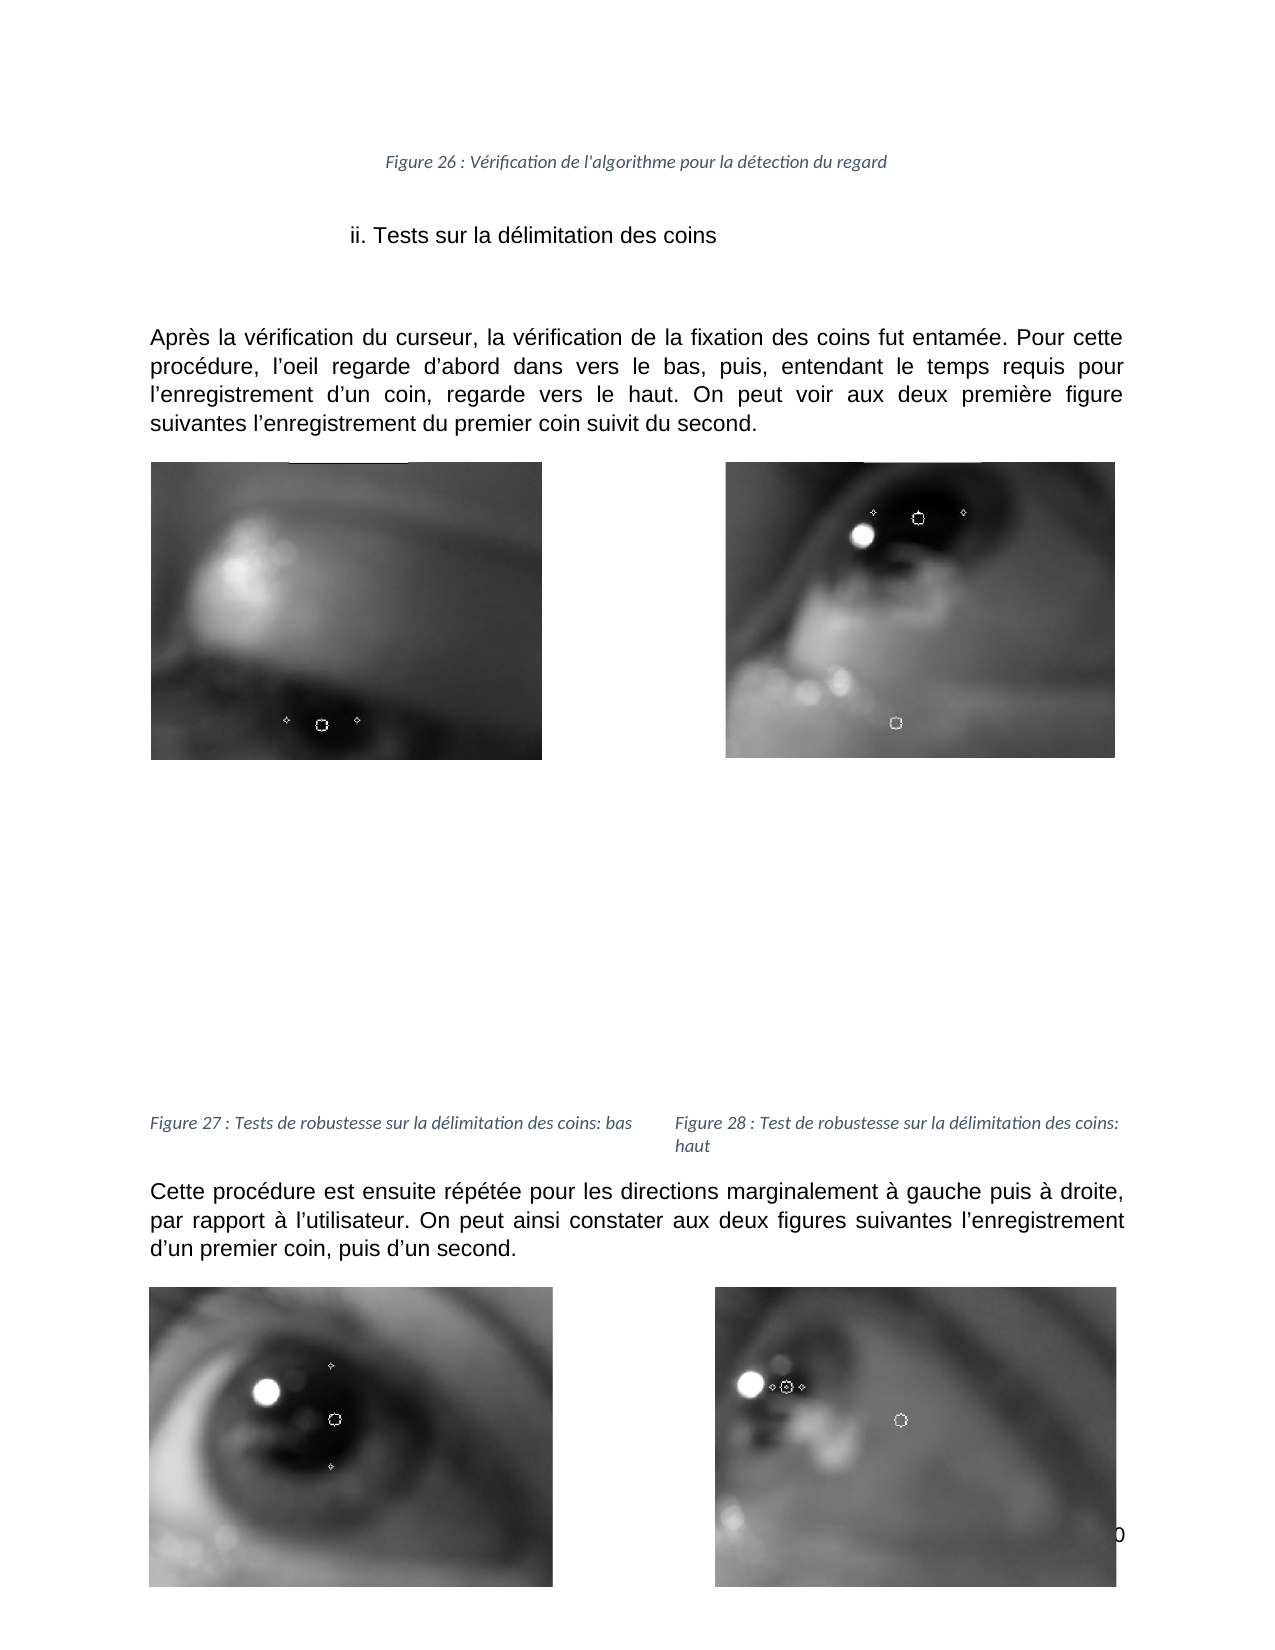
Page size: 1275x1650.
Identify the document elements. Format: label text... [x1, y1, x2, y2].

text Figure 27 : Tests de robustesse sur la délimitation des coins: bas Figure 28 : Test de robustesse sur la délimitation des coins: haut [150, 1111, 1125, 1157]
text Cette procédure est ensuite répétée pour les directions marginalement à gauche puis à droite, par rapport à l’utilisateur. On peut ainsi constater aux deux figures suivantes l’enregistrement d’un premier coin, puis d’un second. [150, 1178, 1125, 1261]
text Après la vérification du curseur, la vérification de la fixation des coins fut entamée. Pour cette procédure, l’oeil regarde d’abord dans vers le bas, puis, entendant le temps requis pour l’enregistrement d’un coin, regarde vers le haut. On peut voir aux deux première figure suivantes l’enregistrement du premier coin suivit du second. [150, 324, 1125, 436]
text Figure 26 : Vérification de l'algorithme pour la détection du regard [150, 150, 1125, 173]
picture [151, 462, 542, 760]
picture [149, 1287, 553, 1587]
picture [724, 462, 1115, 756]
list ii. Tests sur la délimitation des coins [350, 222, 1125, 248]
picture [715, 1287, 1117, 1587]
